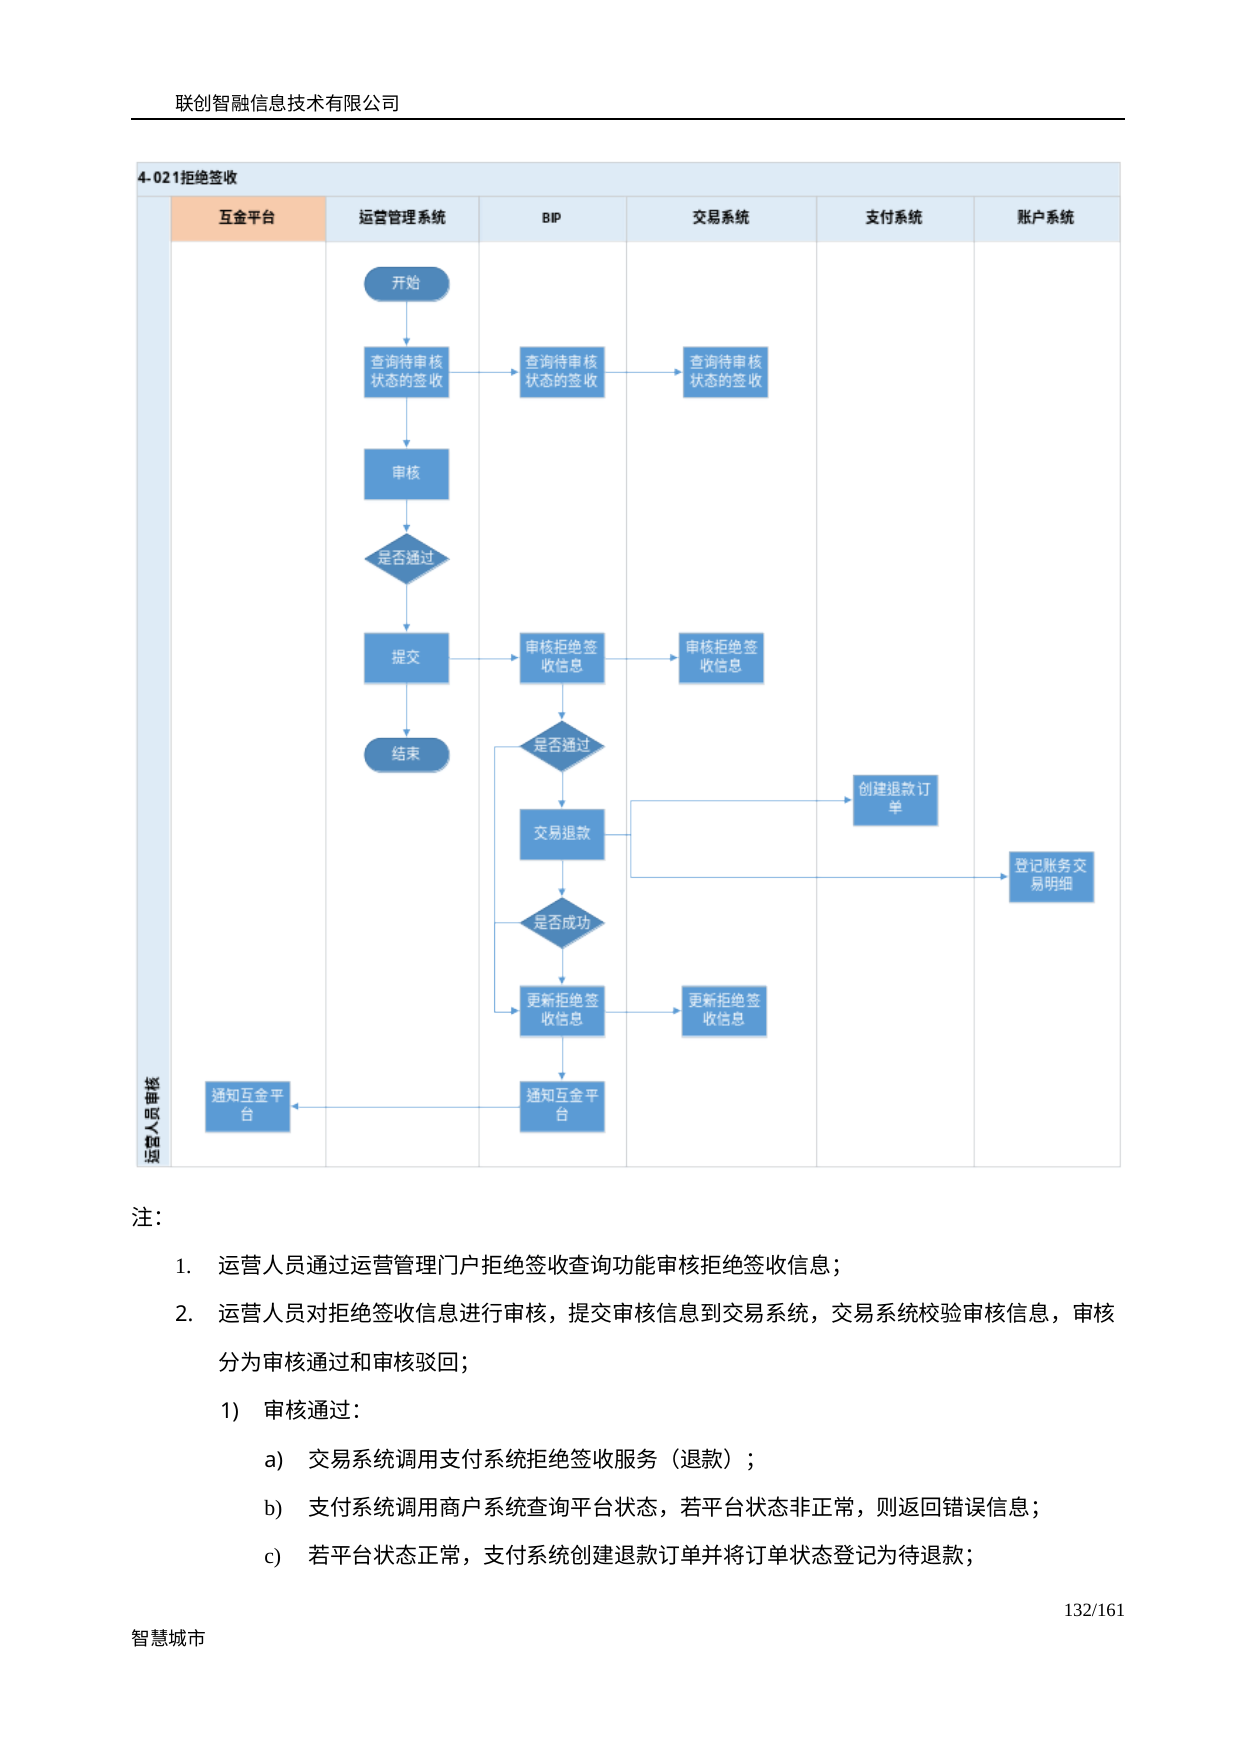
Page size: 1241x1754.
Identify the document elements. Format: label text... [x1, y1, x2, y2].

list 审核通过： [220, 1393, 1125, 1425]
list 若平台状态正常，支付系统创建退款订单并将订单状态登记为待退款； [264, 1538, 1125, 1570]
text 注： [131, 1199, 1125, 1232]
list 运营人员通过运营管理门户拒绝签收查询功能审核拒绝签收信息； [175, 1247, 1125, 1280]
list 运营人员对拒绝签收信息进行审核，提交审核信息到交易系统，交易系统校验审核信息，审核分为审核通过和审核驳回； [175, 1296, 1125, 1377]
list 支付系统调用商户系统查询平台状态，若平台状态非正常，则返回错误信息； [264, 1489, 1125, 1522]
list 交易系统调用支付系统拒绝签收服务（退款）； [264, 1441, 1125, 1474]
